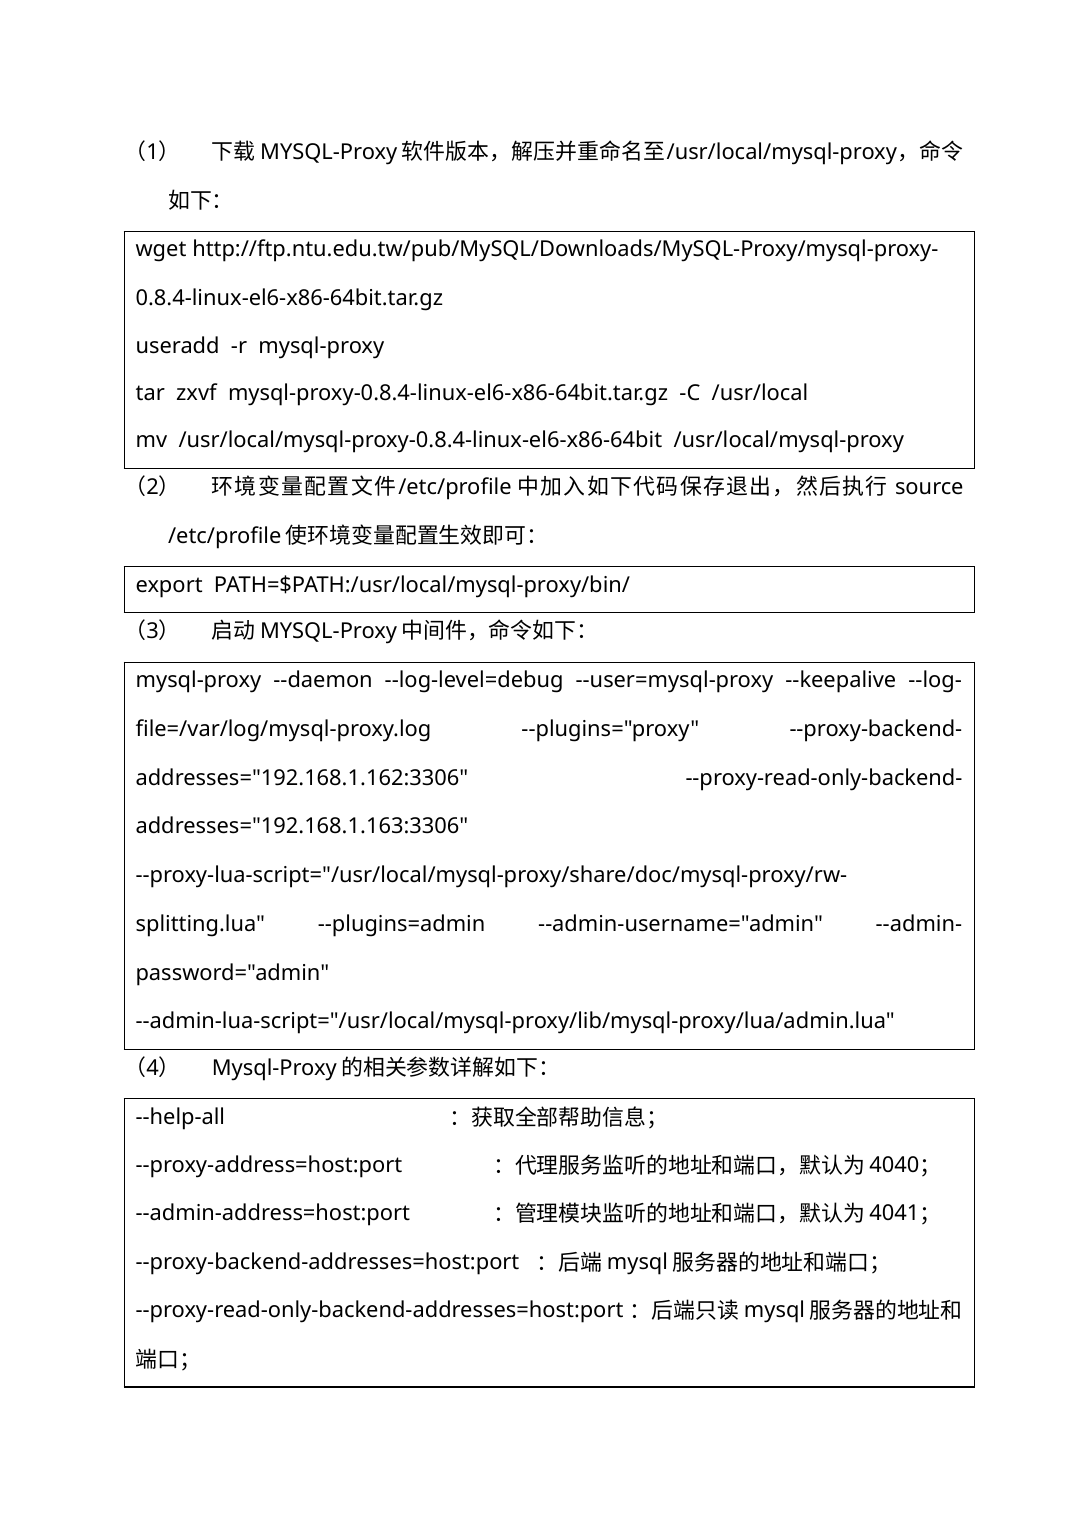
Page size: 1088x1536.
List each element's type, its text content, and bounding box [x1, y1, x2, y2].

list 下载MYSQL-Proxy软件版本，解压并重命名至/usr/local/mysql-proxy，命令如下： [124, 134, 963, 215]
table_header wget http://ftp.ntu.edu.tw/pub/MySQL/Downloads/MySQL-Proxy/mysql-proxy-0.8.4-linux-el6-x86-64bit.tar.gz useradd -r mysql-proxy tar zxvf mysql-proxy-0.8.4-linux-el6-x86-64bit.tar.gz -C /usr/local mv /usr/local/mysql-proxy-0.8.4-linux-el6-x86-64bit /usr/local/mysql-proxy [125, 232, 974, 468]
list Mysql-Proxy的相关参数详解如下： [124, 1050, 963, 1082]
table_header export PATH=$PATH:/usr/local/mysql-proxy/bin/ [125, 567, 974, 612]
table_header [125, 1099, 974, 1386]
list 启动MYSQL-Proxy中间件，命令如下： [124, 613, 963, 646]
table_header mysql-proxy --daemon --log-level=debug --user=mysql-proxy --keepalive --log-file=/var/log/mysql-proxy.log --plugins="proxy" --proxy-backend-addresses="192.168.1.162:3306" --proxy-read-only-backend-addresses="192.168.1.163:3306" --proxy-lua-script="/usr/local/mysql-proxy/share/doc/mysql-proxy/rw-splitting.lua" --plugins=admin --admin-username="admin" --admin-password="admin" --admin-lua-script="/usr/local/mysql-proxy/lib/mysql-proxy/lua/admin.lua" [125, 663, 974, 1049]
list 环境变量配置文件/etc/profile中加入如下代码保存退出，然后执行source /etc/profile使环境变量配置生效即可： [124, 469, 963, 550]
